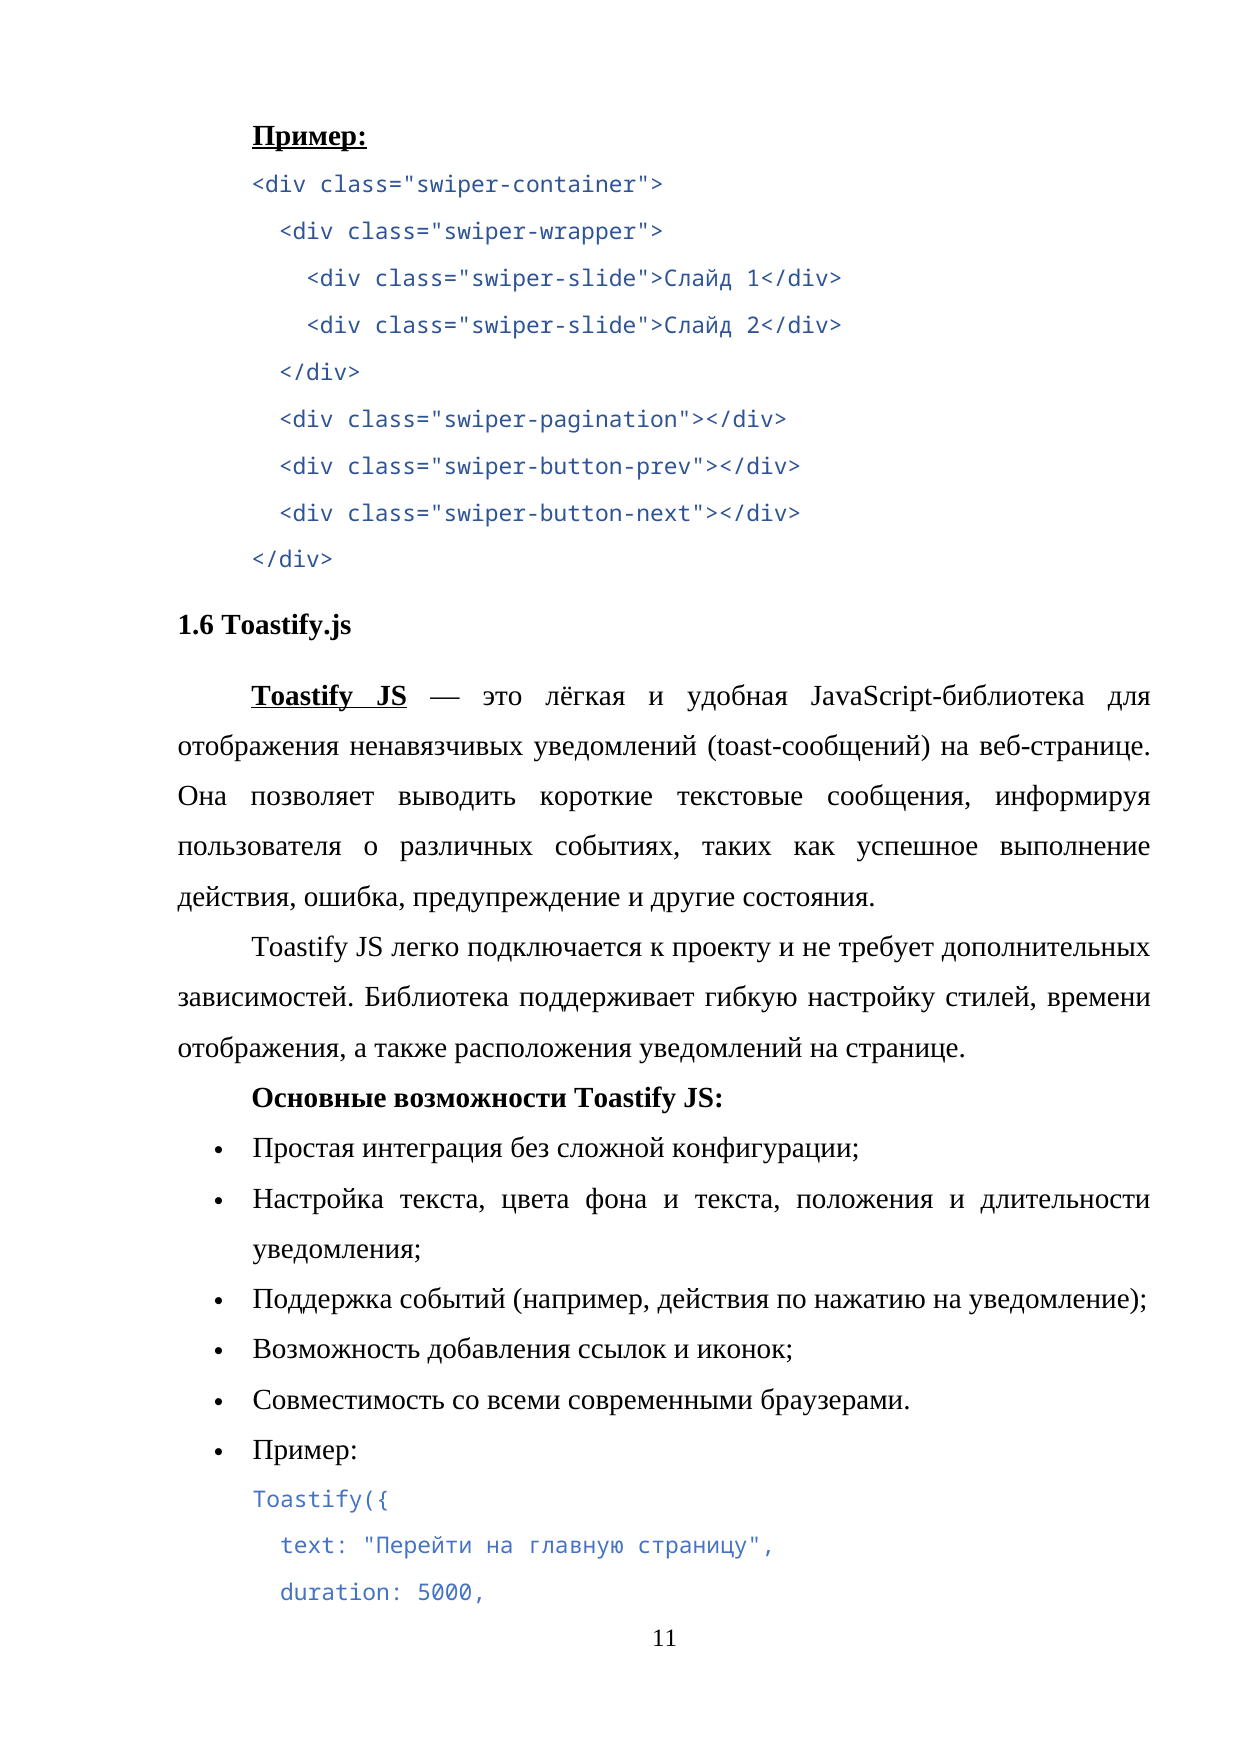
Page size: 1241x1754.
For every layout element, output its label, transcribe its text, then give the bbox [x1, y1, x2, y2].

text duration: 5000, [252, 1576, 1152, 1608]
text <div class="swiper-wrapper"> [177, 215, 1152, 247]
text text: "Перейти на главную страницу", [252, 1529, 1152, 1561]
text Toastify JS легко подключается к проекту и не требует дополнительных зависимостей. Библиотека поддерживает гибкую настройку стилей, времени отображения, а также расположения уведомлений на странице. [177, 929, 1152, 1063]
list Возможность добавления ссылок и иконок; [215, 1332, 1152, 1365]
list Настройка текста, цвета фона и текста, положения и длительности уведомления; [215, 1181, 1152, 1264]
text <div class="swiper-slide">Слайд 1</div> [177, 262, 1152, 293]
list Пример: [215, 1432, 1152, 1466]
subtitle 1.6 Toastify.js [177, 607, 1152, 641]
list Поддержка событий (например, действия по нажатию на уведомление); [215, 1281, 1152, 1315]
text Пример: [252, 118, 1152, 152]
list Совместимость со всеми современными браузерами. [215, 1382, 1152, 1416]
text <div class="swiper-pagination"></div> [177, 403, 1152, 434]
text <div class="swiper-button-prev"></div> [177, 450, 1152, 481]
text </div> [177, 543, 1152, 575]
text </div> [177, 356, 1152, 387]
text <div class="swiper-container"> [177, 168, 1152, 200]
text Toastify({ [252, 1483, 1152, 1514]
text Toastify JS — это лёгкая и удобная JavaScript-библиотека для отображения ненавязчивых уведомлений (toast-сообщений) на веб-странице. Она позволяет выводить короткие текстовые сообщения, информируя пользователя о различных событиях, таких как успешное выполнение действия, ошибка, предупреждение и другие состояния. [177, 678, 1152, 912]
text <div class="swiper-slide">Слайд 2</div> [177, 309, 1152, 340]
text <div class="swiper-button-next"></div> [177, 497, 1152, 528]
text Основные возможности Toastify JS: [177, 1080, 1152, 1114]
list Простая интеграция без сложной конфигурации; [215, 1130, 1152, 1164]
